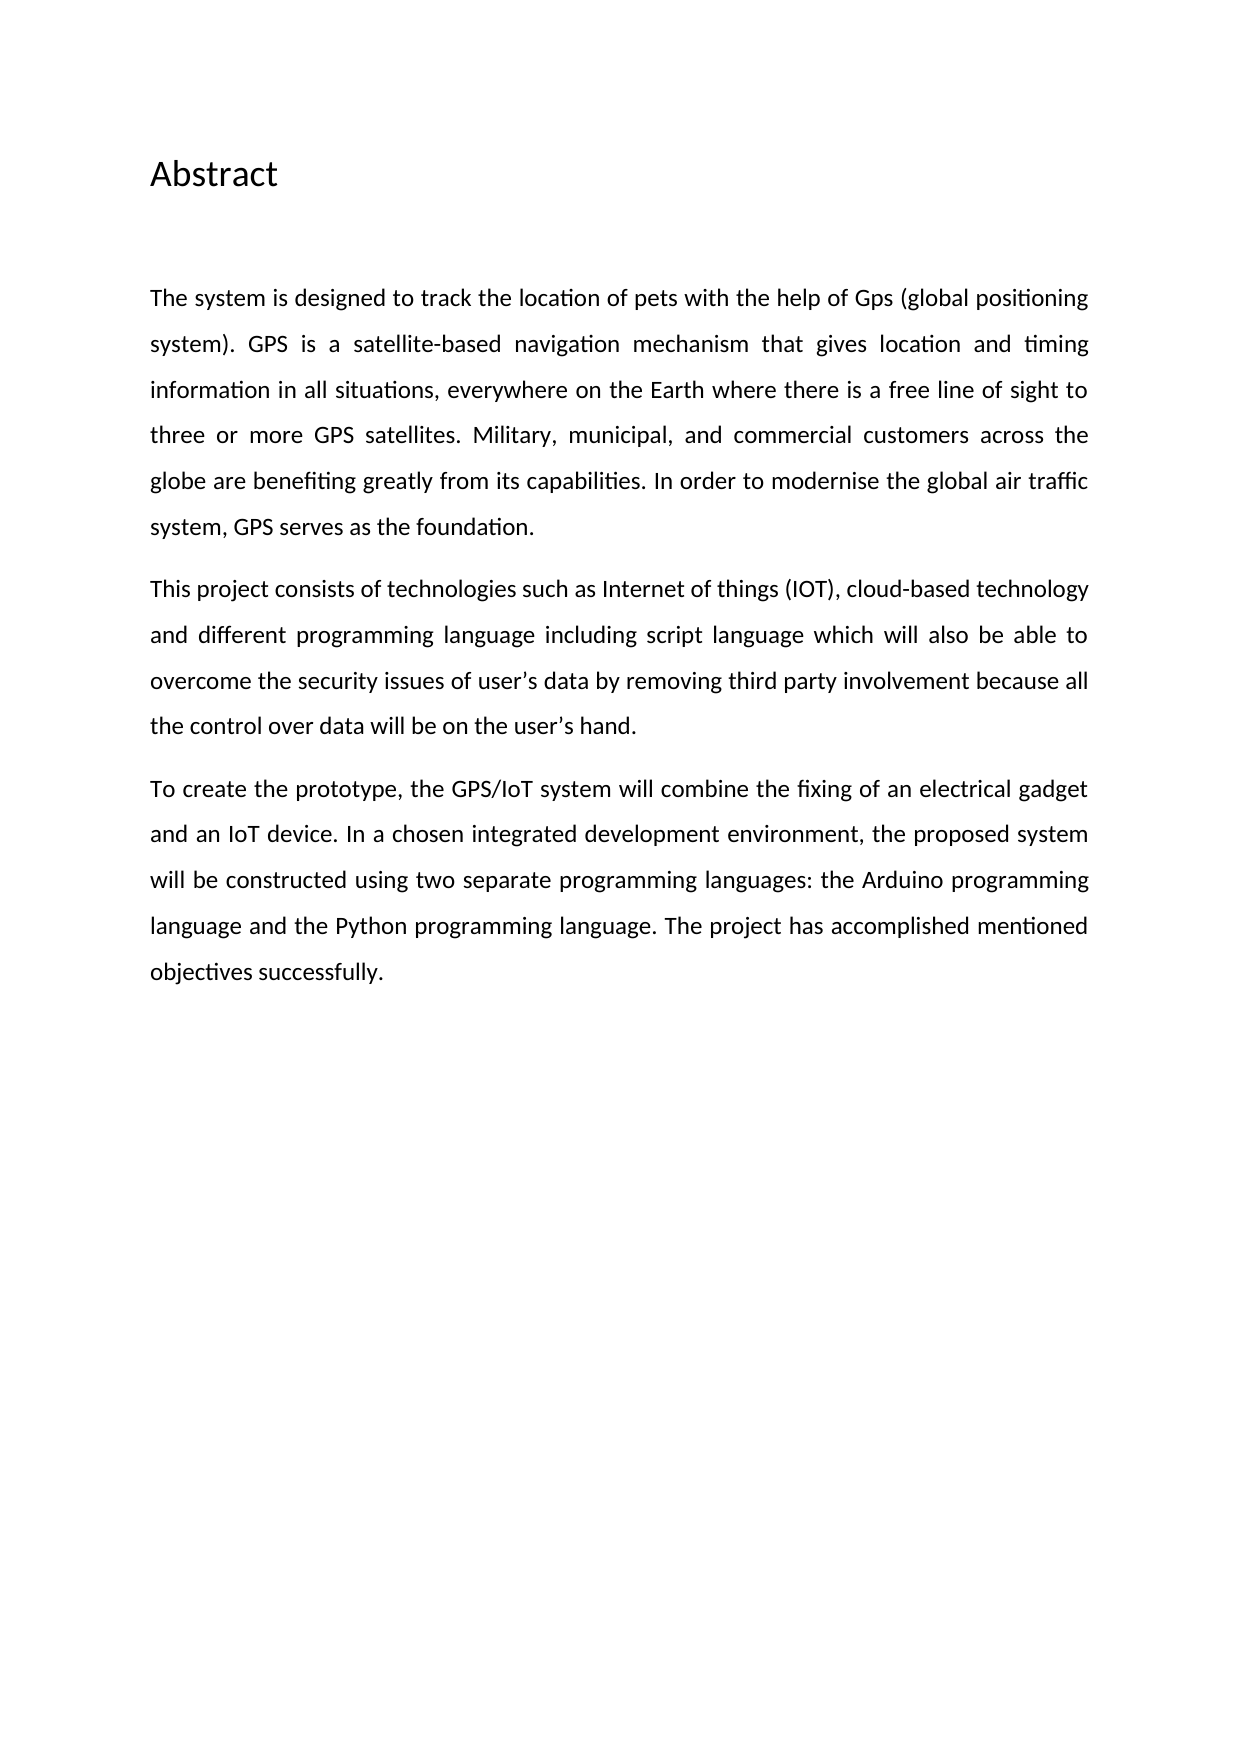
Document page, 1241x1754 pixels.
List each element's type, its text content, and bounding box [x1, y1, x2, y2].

text To create the prototype, the GPS/IoT system will combine the fixing of an electrical gadget and an IoT device. In a chosen integrated development environment, the proposed system will be constructed using two separate programming languages: the Arduino programming language and the Python programming language. The project has accomplished mentioned objectives successfully. [150, 773, 1090, 986]
text This project consists of technologies such as Internet of things (IOT), cloud-based technology and different programming language including script language which will also be able to overcome the security issues of user’s data by removing third party involvement because all the control over data will be on the user’s hand. [150, 573, 1090, 741]
text The system is designed to track the location of pets with the help of Gps (global positioning system). GPS is a satellite-based navigation mechanism that gives location and timing information in all situations, everywhere on the Earth where there is a free line of sight to three or more GPS satellites. Military, municipal, and commercial customers across the globe are benefiting greatly from its capabilities. In order to modernise the global air traffic system, GPS serves as the foundation. [150, 282, 1090, 541]
text Abstract [150, 150, 1090, 196]
